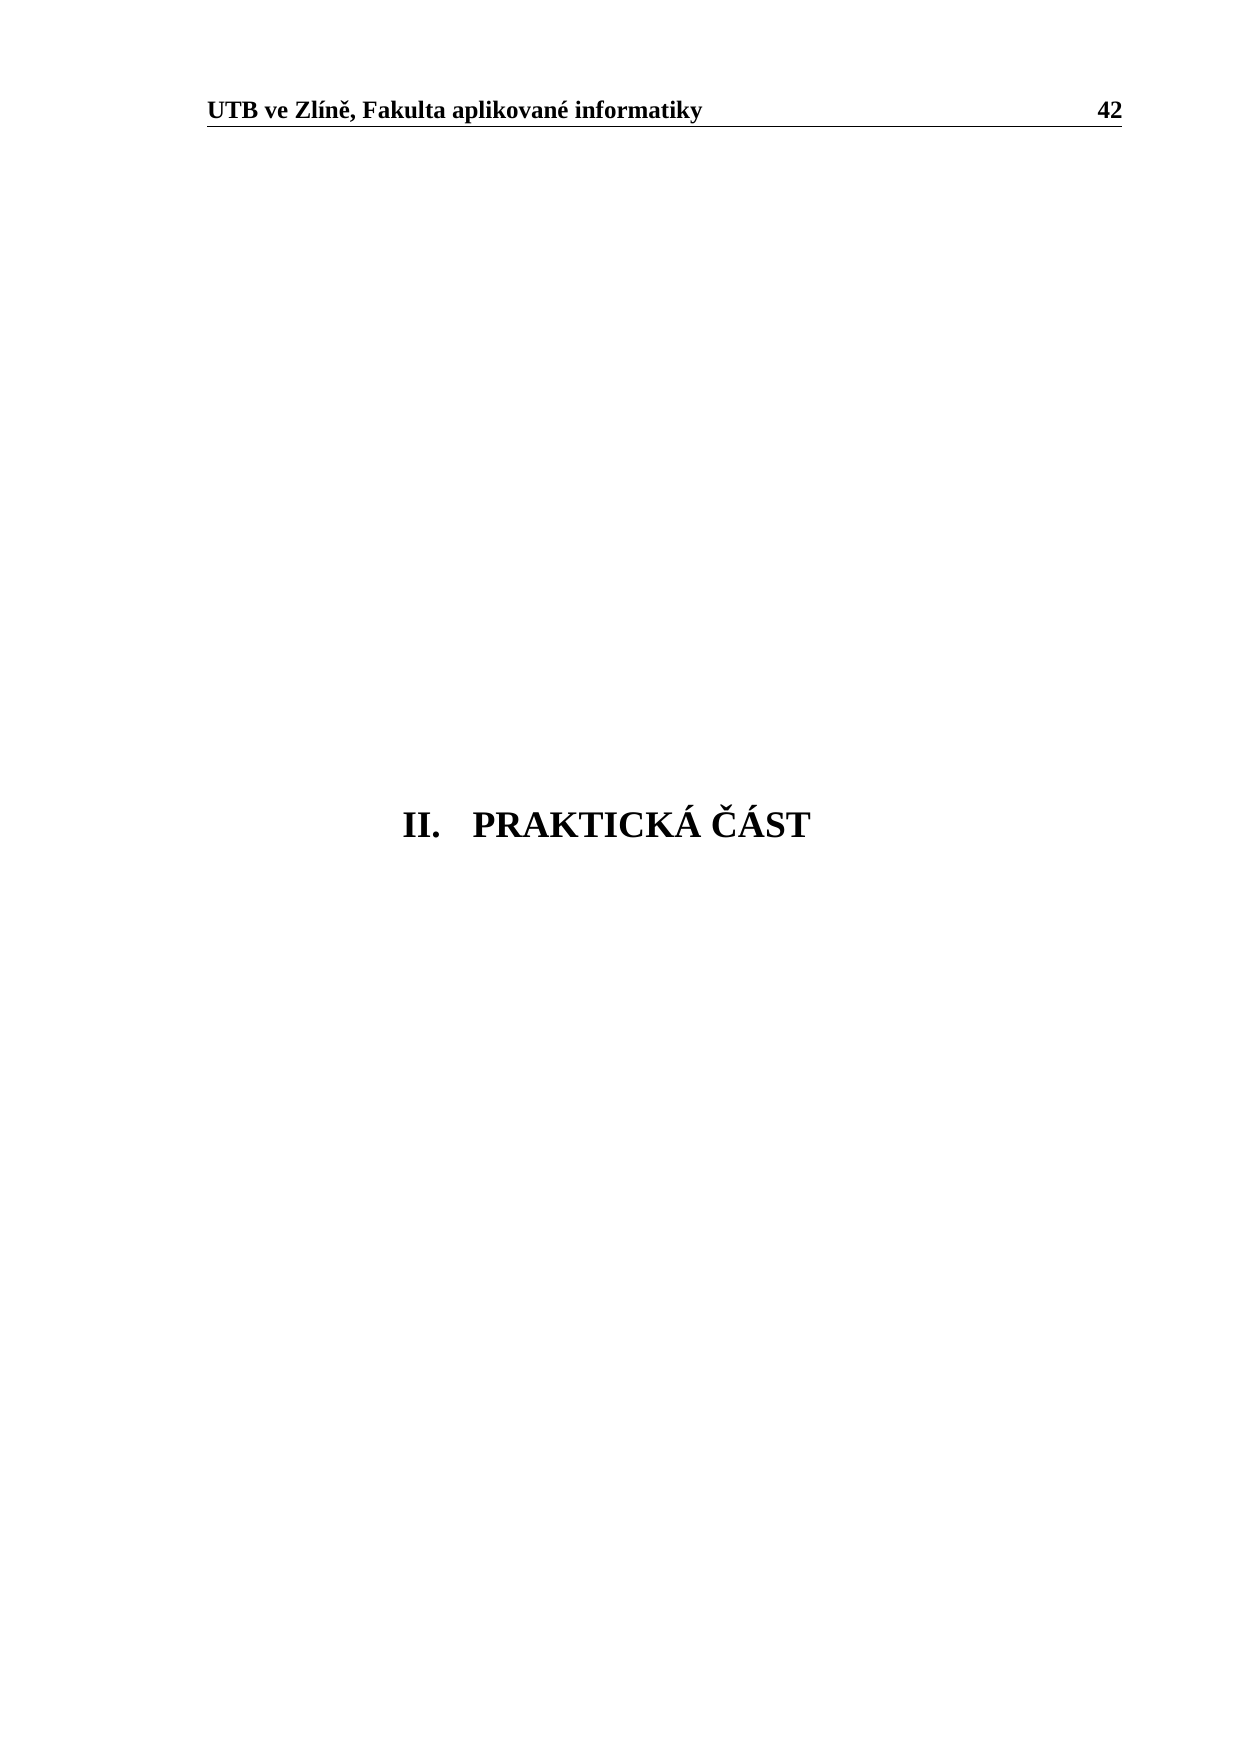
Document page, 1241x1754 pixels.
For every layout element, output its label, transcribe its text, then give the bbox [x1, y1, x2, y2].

table_header [207, 177, 465, 932]
table_header Praktická část [465, 177, 1122, 932]
